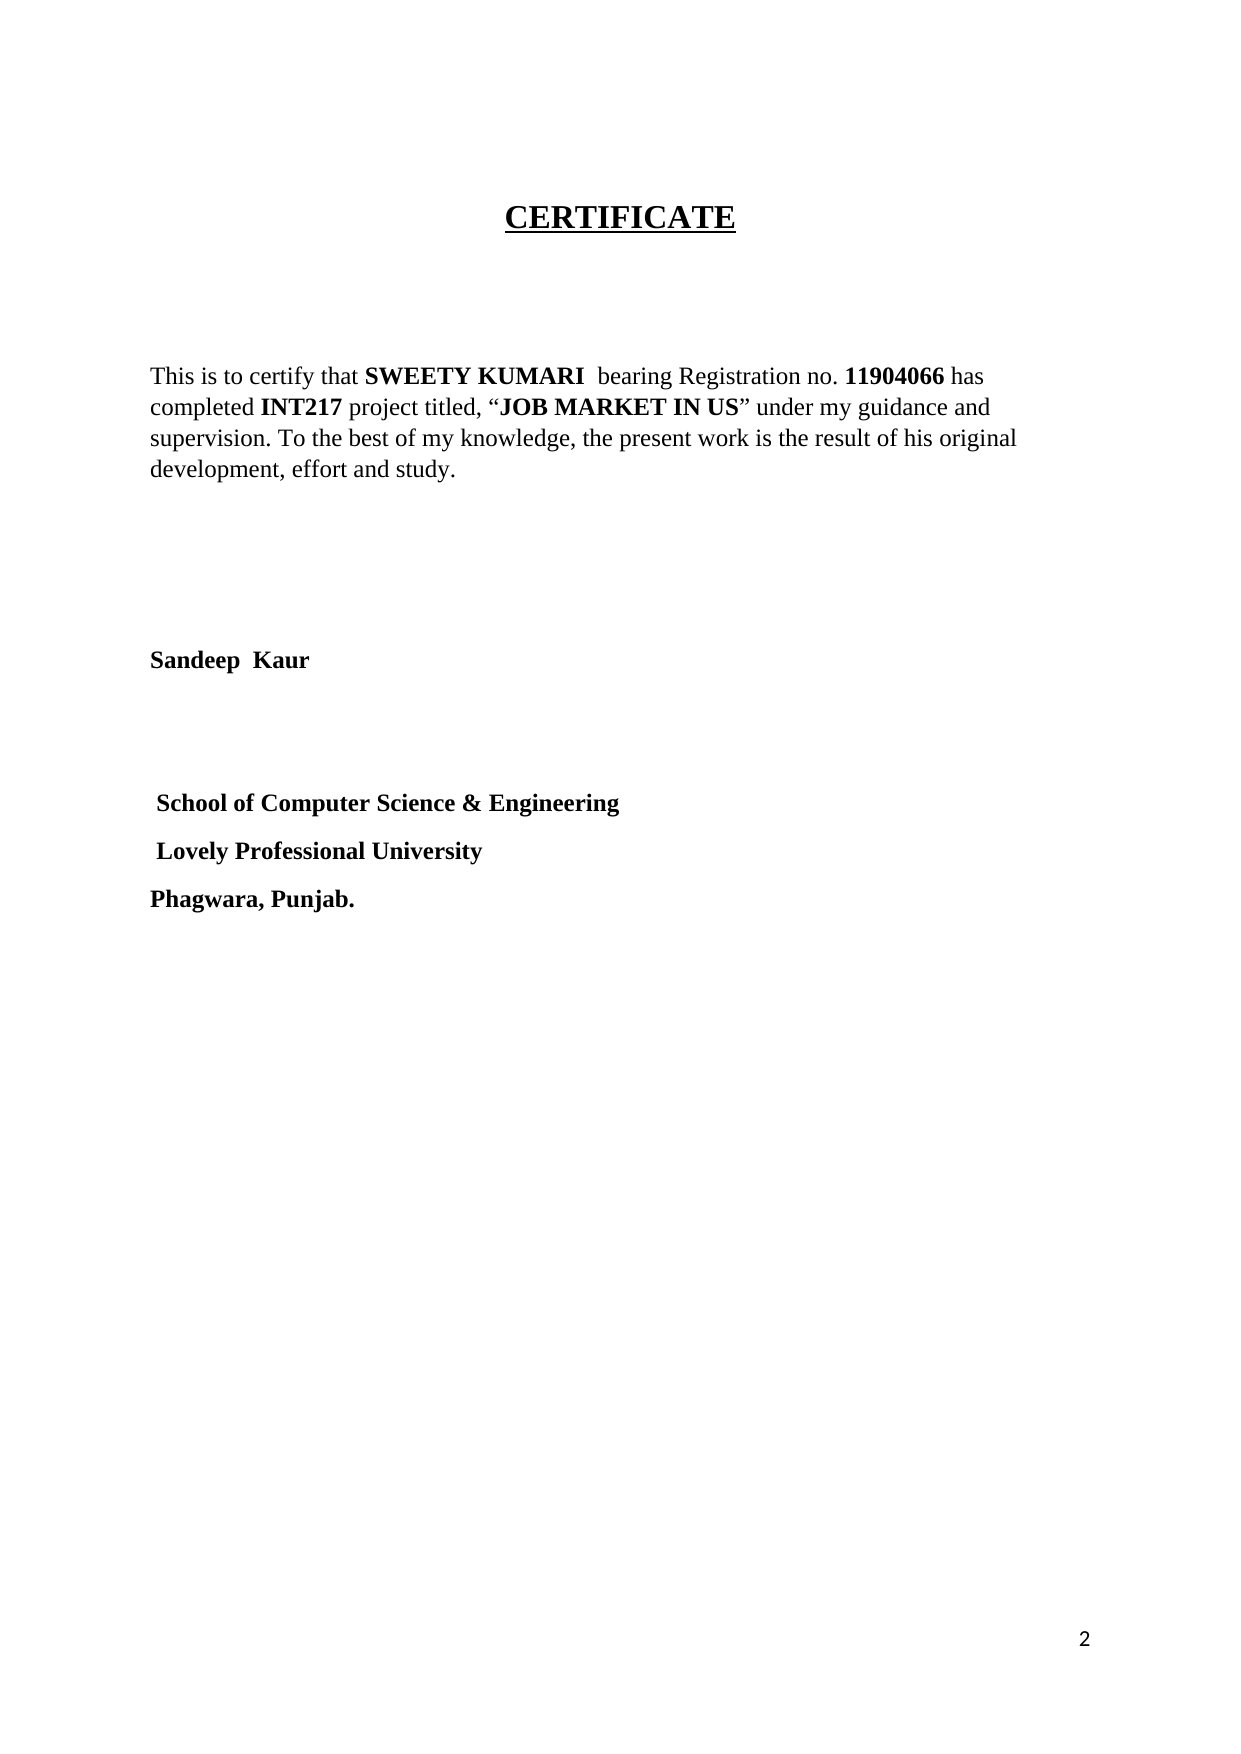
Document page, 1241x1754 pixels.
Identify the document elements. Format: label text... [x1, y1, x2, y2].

text This is to certify that SWEETY KUMARI bearing Registration no. 11904066 has completed INT217 project titled, “JOB MARKET IN US” under my guidance and supervision. To the best of my knowledge, the present work is the result of his original development, effort and study. [150, 361, 1090, 483]
text Phagwara, Punjab. [150, 884, 1090, 913]
text Sandeep Kaur [150, 645, 1090, 674]
text School of Computer Science & Engineering [150, 788, 1090, 817]
text CERTIFICATE [150, 198, 1090, 236]
text Lovely Professional University [150, 836, 1090, 865]
